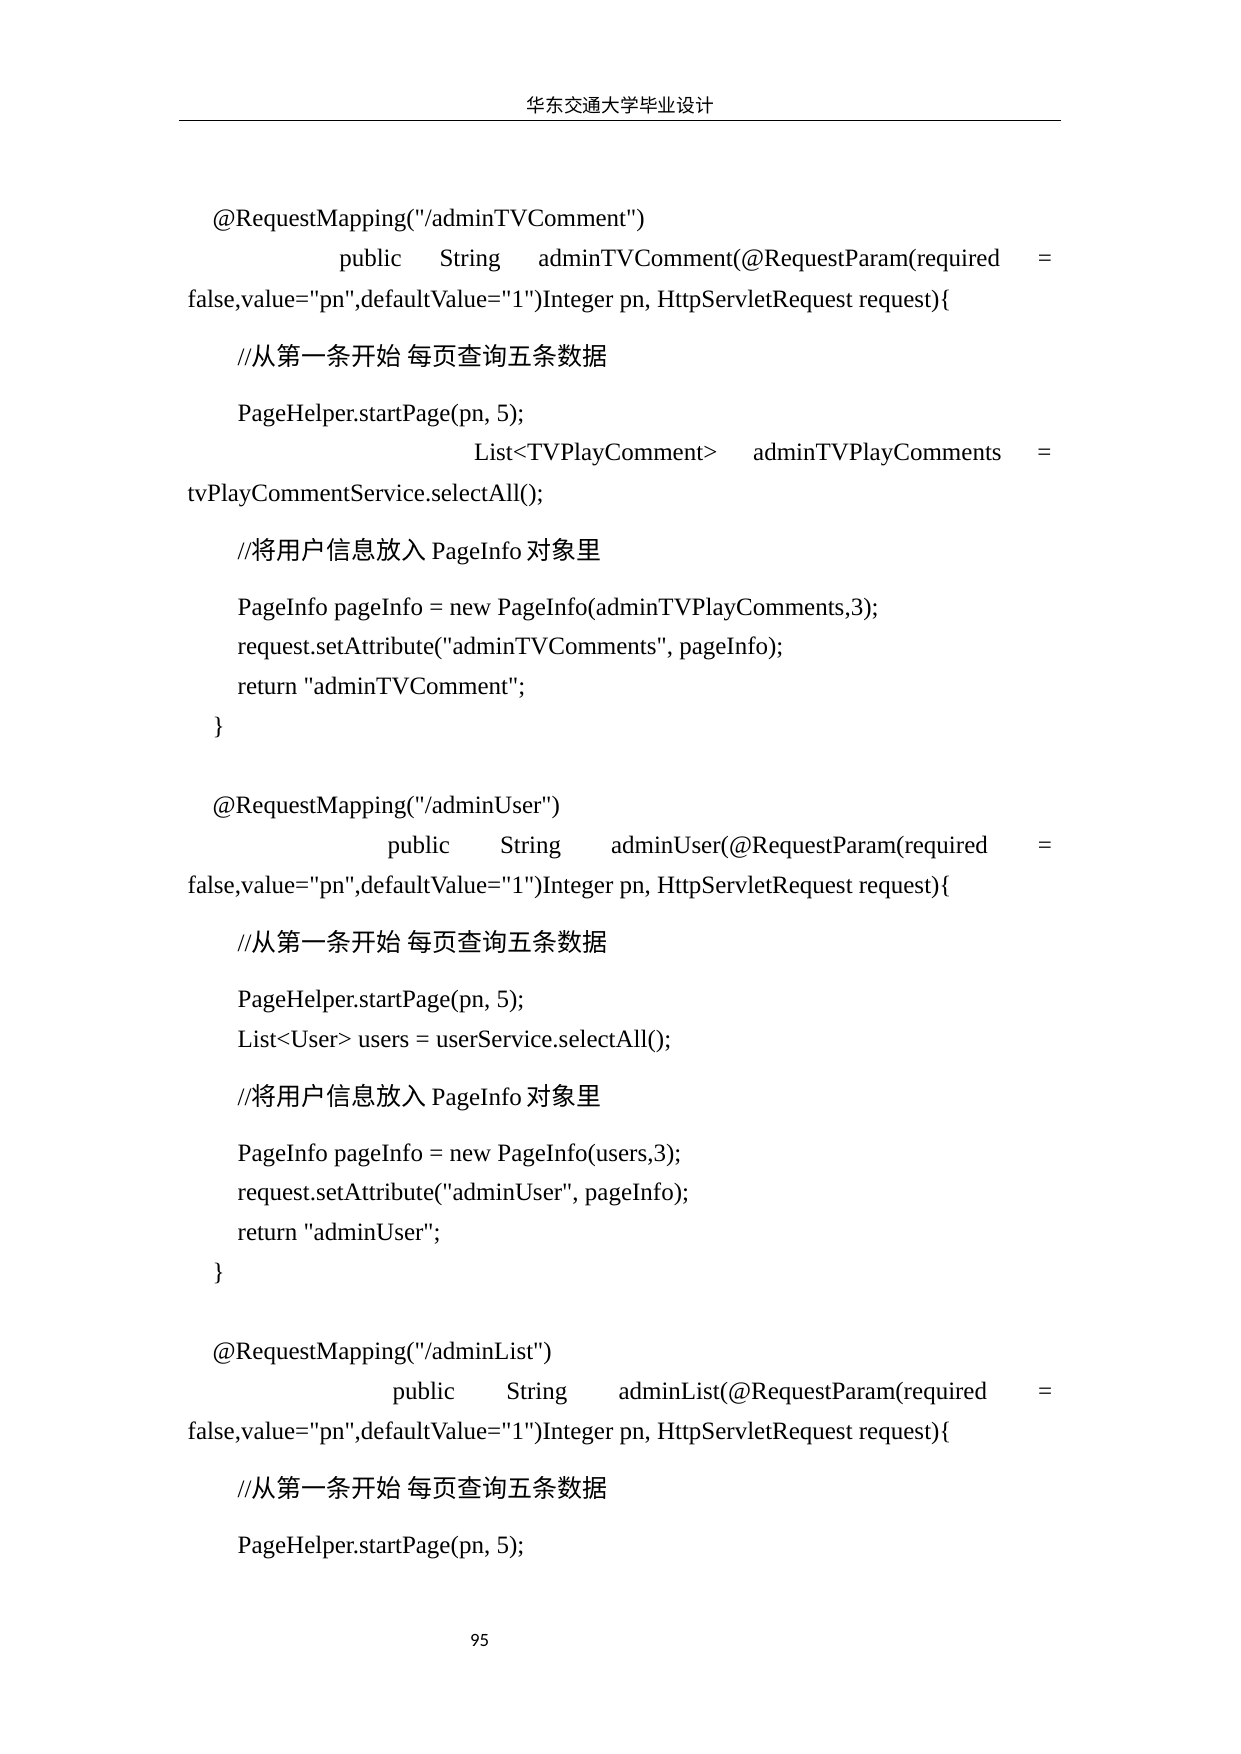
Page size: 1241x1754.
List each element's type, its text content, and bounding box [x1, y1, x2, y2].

list PageHelper.startPage(pn, 5); [187, 396, 1053, 428]
list } [187, 1255, 1053, 1287]
list @RequestMapping("/adminList") [187, 1334, 1053, 1367]
list //从第一条开始 每页查询五条数据 [187, 1454, 1053, 1519]
list @RequestMapping("/adminTVComment") [187, 202, 1053, 234]
list PageInfo pageInfo = new PageInfo(adminTVPlayComments,3); [187, 590, 1053, 622]
list return "adminUser"; [187, 1215, 1053, 1248]
list //将用户信息放入PageInfo对象里 [187, 1062, 1053, 1127]
list } [187, 709, 1053, 741]
list //将用户信息放入PageInfo对象里 [187, 516, 1053, 581]
list //从第一条开始 每页查询五条数据 [187, 908, 1053, 973]
list public String adminUser(@RequestParam(required = false,value="pn",defaultValue="1")Integer pn, HttpServletRequest request){ [187, 828, 1053, 901]
list request.setAttribute("adminUser", pageInfo); [187, 1175, 1053, 1208]
list //从第一条开始 每页查询五条数据 [187, 322, 1053, 387]
list request.setAttribute("adminTVComments", pageInfo); [187, 629, 1053, 662]
list PageInfo pageInfo = new PageInfo(users,3); [187, 1136, 1053, 1168]
list @RequestMapping("/adminUser") [187, 788, 1053, 821]
list PageHelper.startPage(pn, 5); [187, 1528, 1053, 1561]
list return "adminTVComment"; [187, 669, 1053, 702]
list List<TVPlayComment> adminTVPlayComments = tvPlayCommentService.selectAll(); [187, 435, 1053, 508]
list List<User> users = userService.selectAll(); [187, 1022, 1053, 1054]
list public String adminList(@RequestParam(required = false,value="pn",defaultValue="1")Integer pn, HttpServletRequest request){ [187, 1374, 1053, 1447]
list PageHelper.startPage(pn, 5); [187, 982, 1053, 1015]
list public String adminTVComment(@RequestParam(required = false,value="pn",defaultValue="1")Integer pn, HttpServletRequest request){ [187, 241, 1053, 314]
